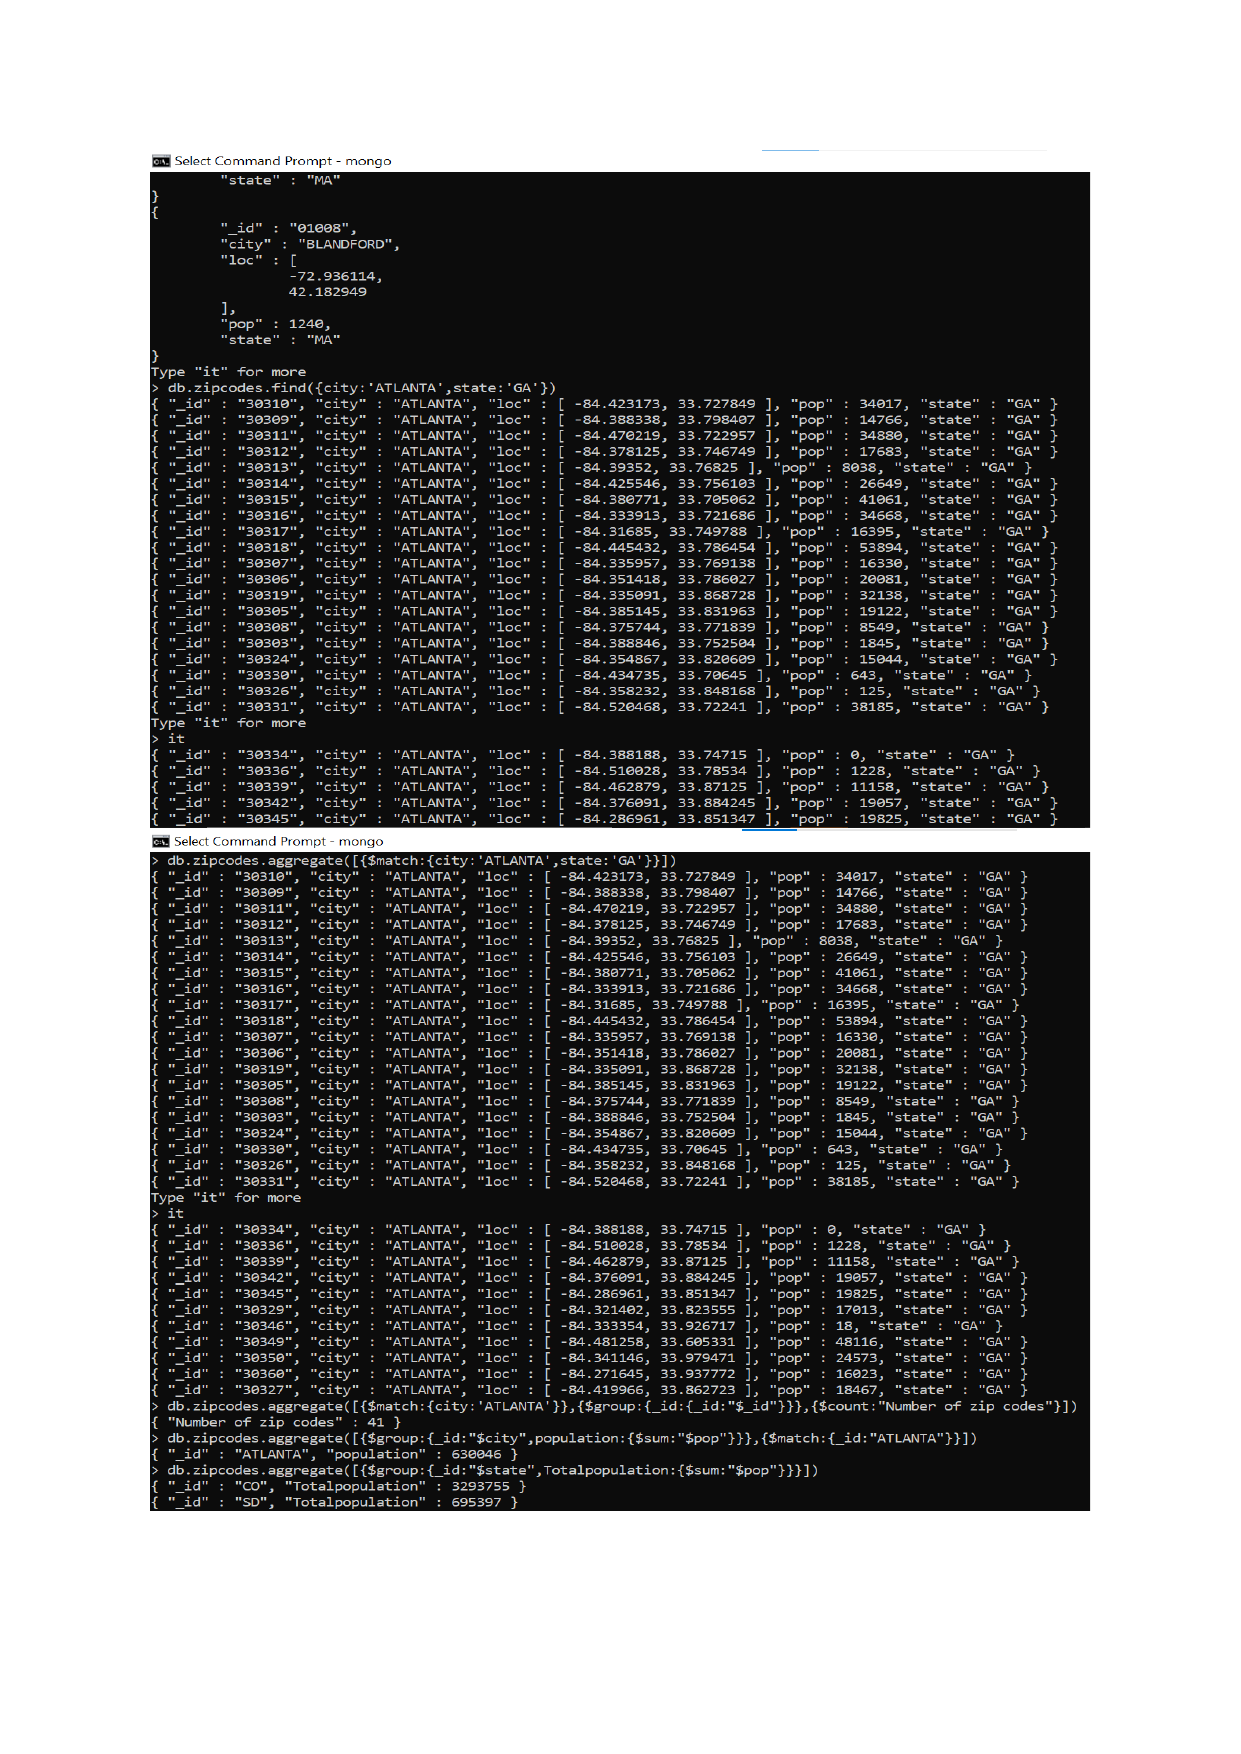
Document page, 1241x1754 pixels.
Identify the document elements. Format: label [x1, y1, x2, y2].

picture [150, 829, 1091, 1511]
picture [150, 150, 1091, 828]
